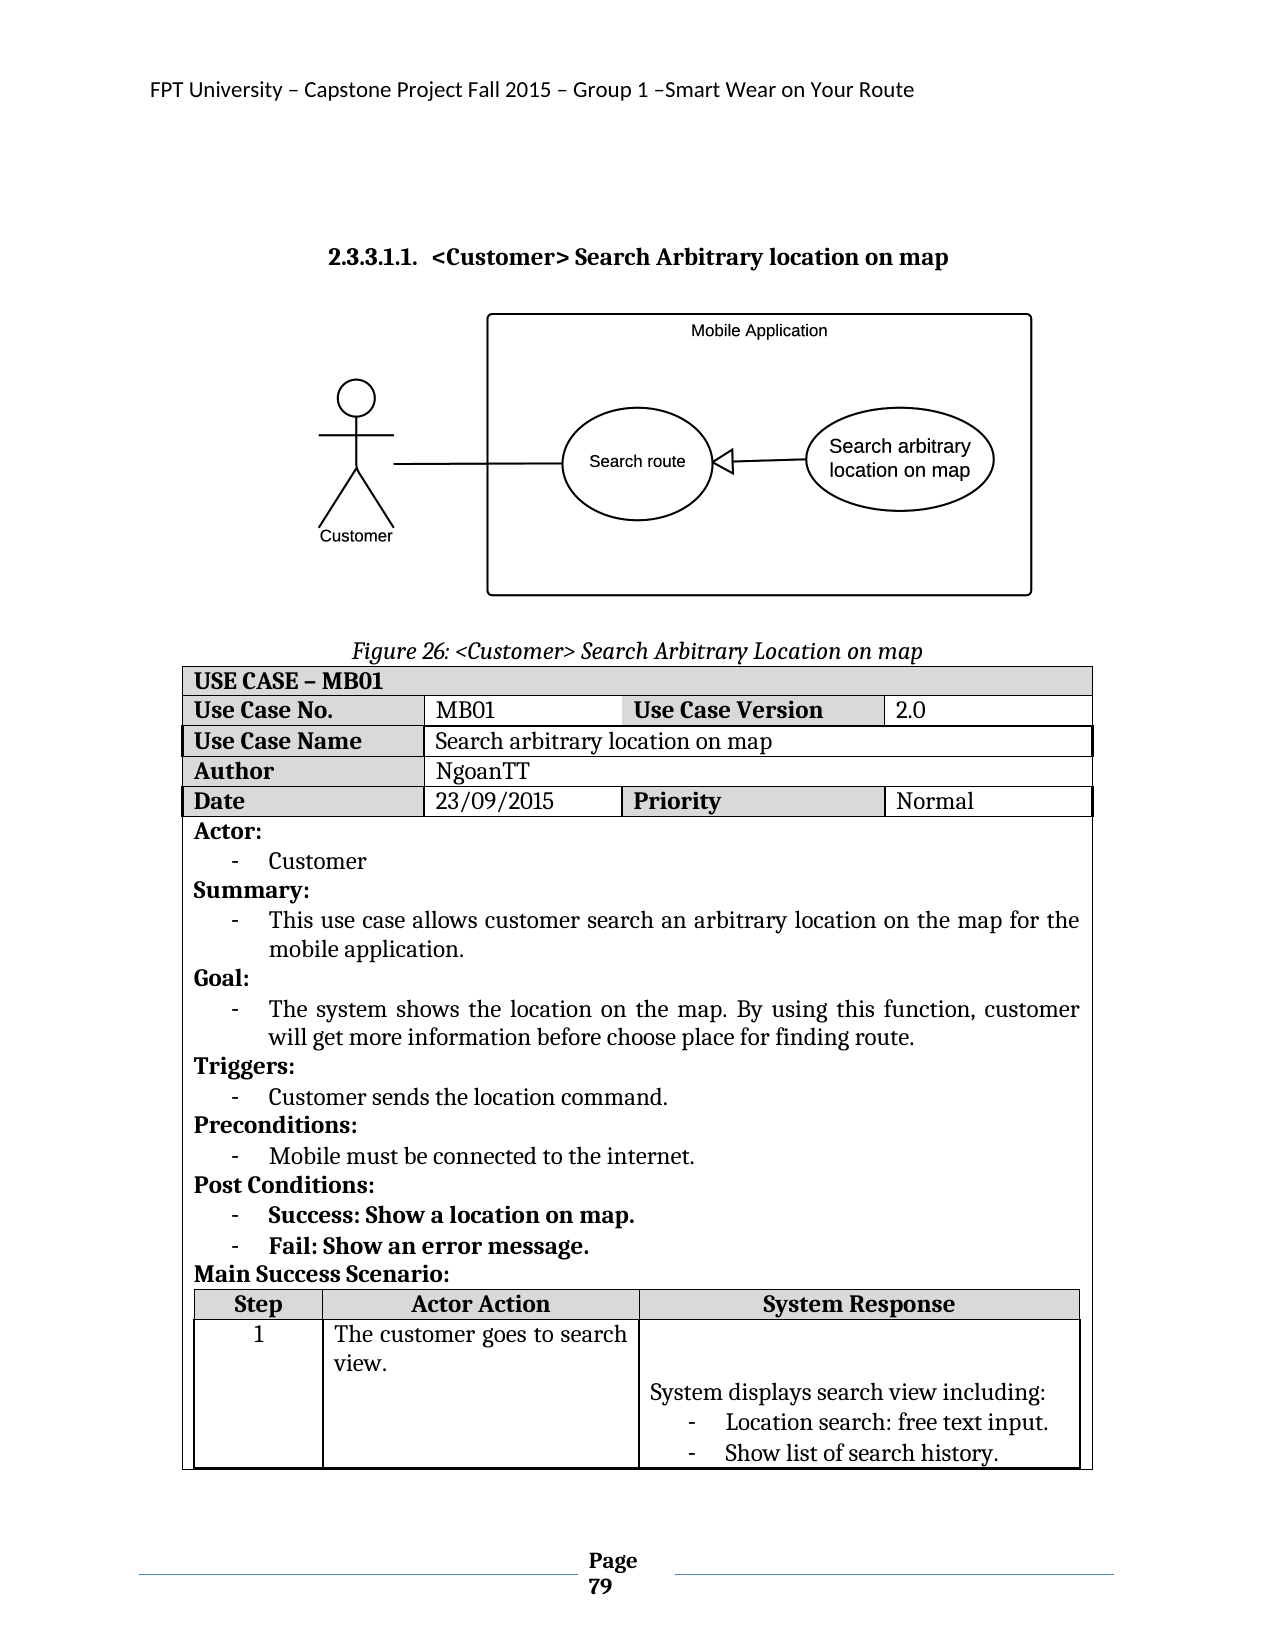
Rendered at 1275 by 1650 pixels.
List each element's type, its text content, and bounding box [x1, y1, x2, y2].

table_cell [183, 817, 1092, 1469]
table_cell Use Case Name [184, 726, 423, 756]
table_cell NgoanTT [425, 757, 1092, 786]
table_cell Search arbitrary location on map [425, 727, 1091, 756]
table_cell 2.0 [885, 696, 1092, 725]
table_cell MB01 [425, 696, 622, 725]
table_cell Priority [623, 787, 884, 816]
table_cell Normal [886, 787, 1091, 816]
table_cell 23/09/2015 [425, 787, 621, 816]
picture [206, 276, 1069, 633]
table_cell Use Case Version [622, 696, 884, 725]
table_cell Use Case No. [183, 696, 424, 725]
table_header USE CASE – MB01 [183, 667, 1092, 695]
table_cell Date [184, 787, 423, 816]
subtitle <Customer> Search Arbitrary location on map [328, 243, 1125, 272]
table_cell Author [183, 757, 424, 786]
